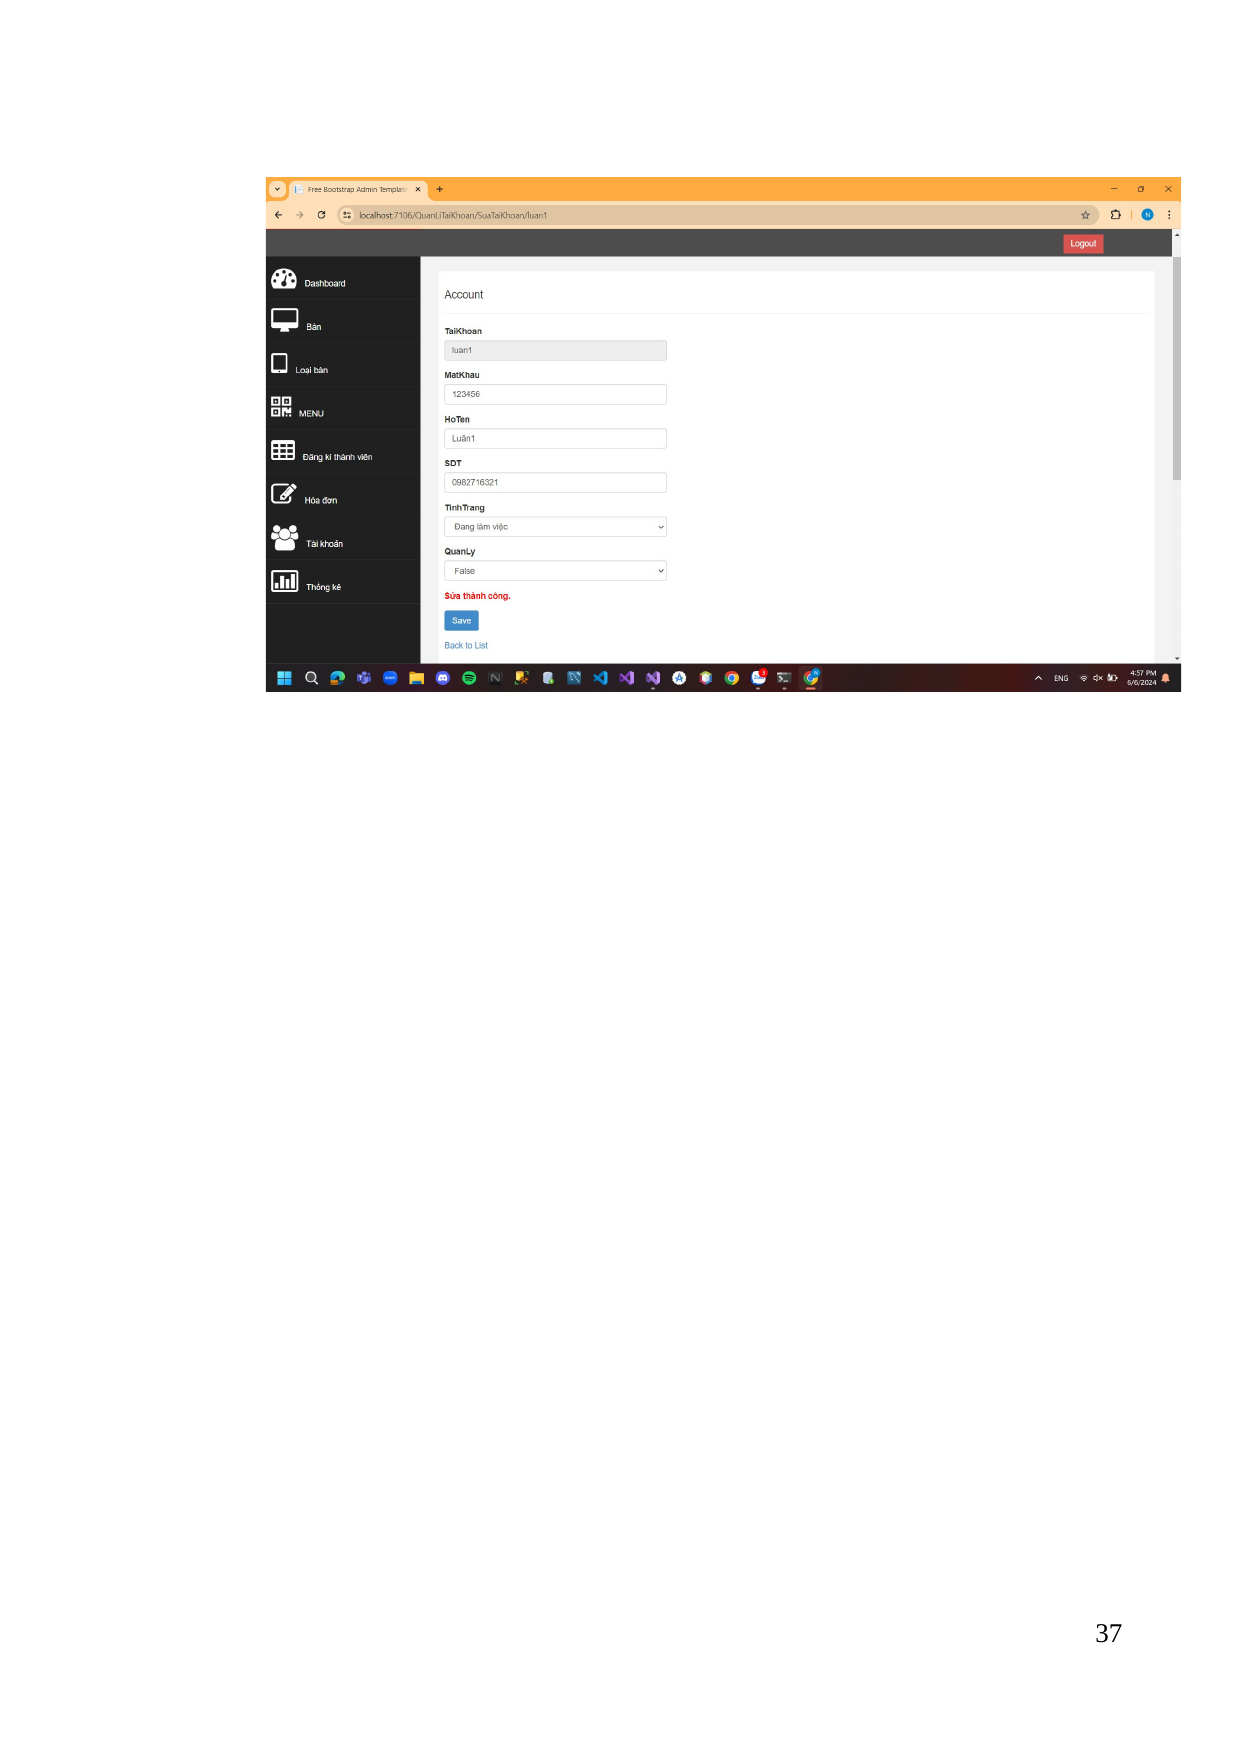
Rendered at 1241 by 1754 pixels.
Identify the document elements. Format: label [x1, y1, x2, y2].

picture [265, 177, 1182, 692]
